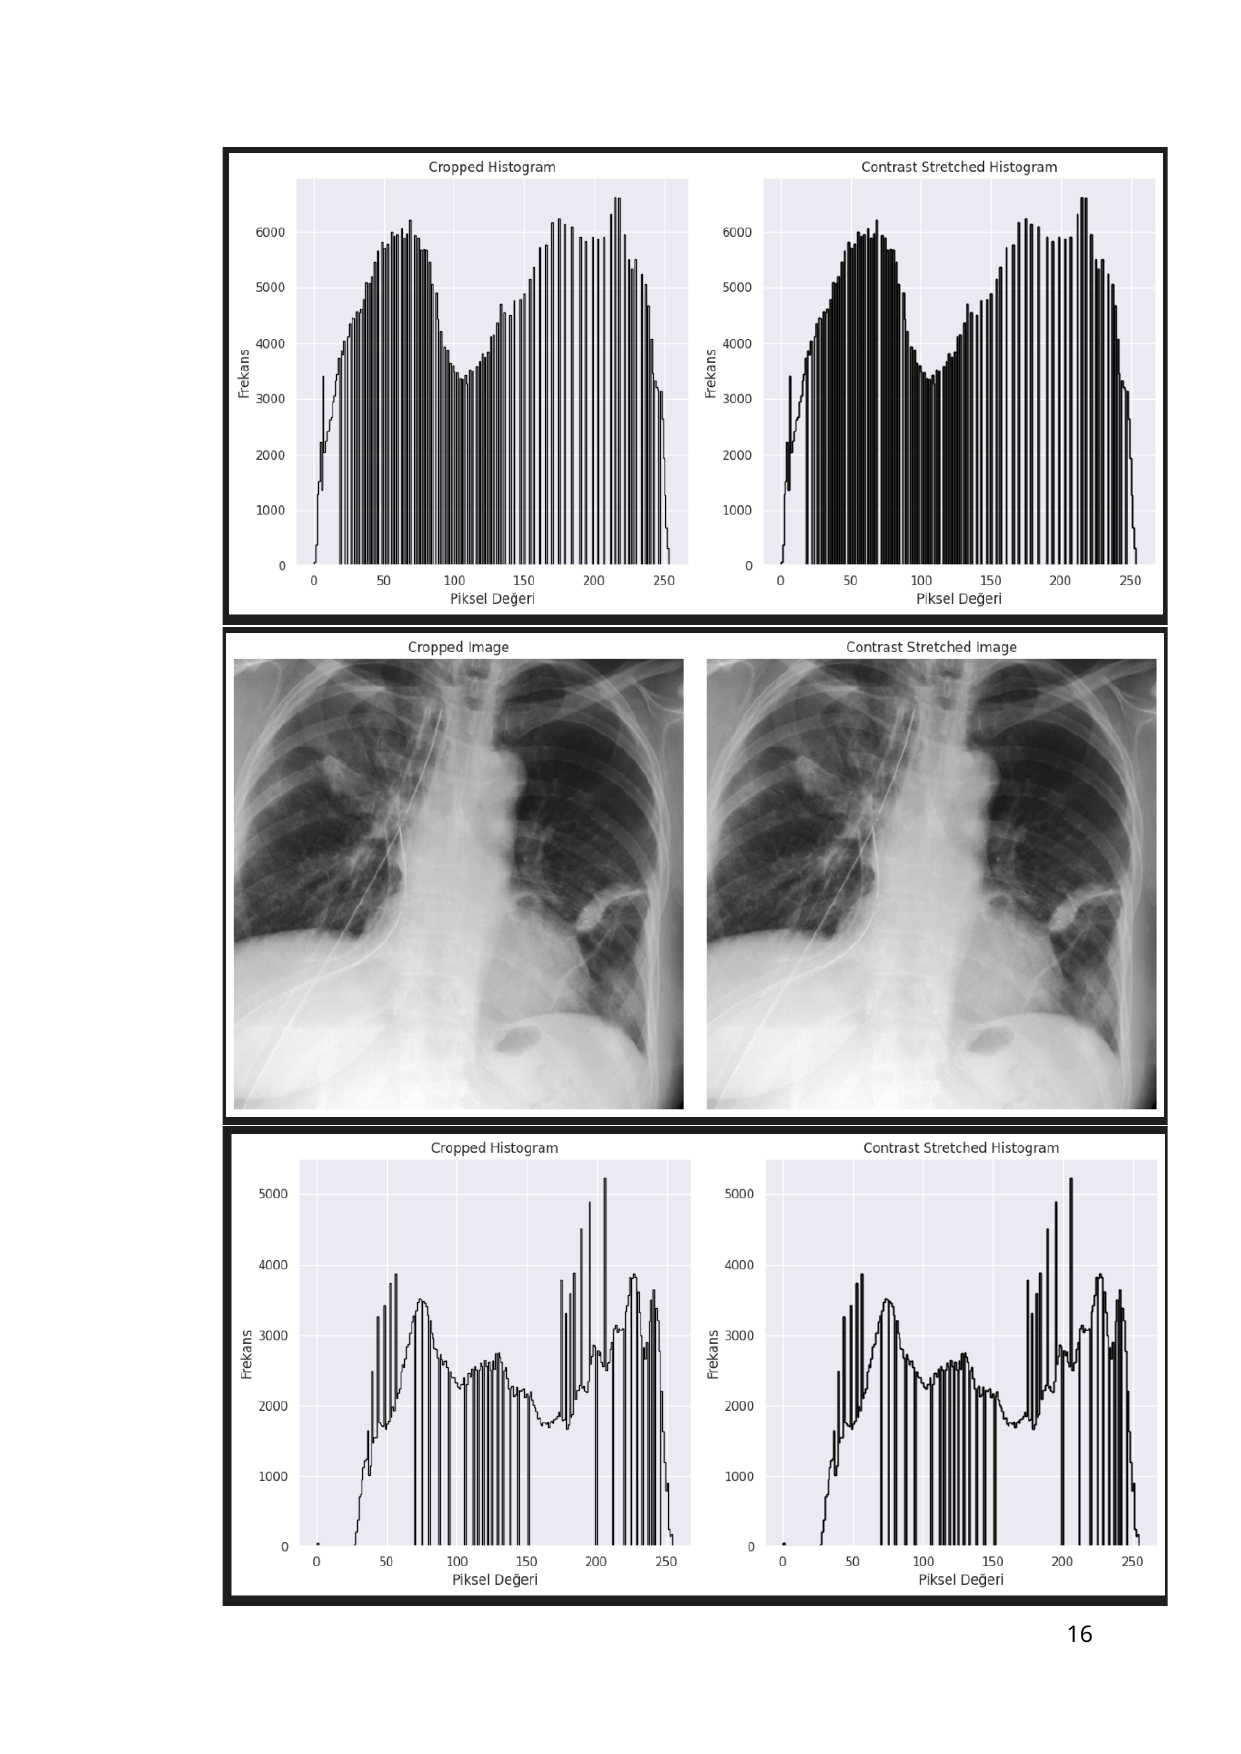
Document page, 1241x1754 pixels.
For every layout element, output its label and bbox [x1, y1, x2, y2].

picture [222, 1126, 1168, 1606]
picture [222, 147, 1168, 625]
picture [222, 627, 1168, 1125]
